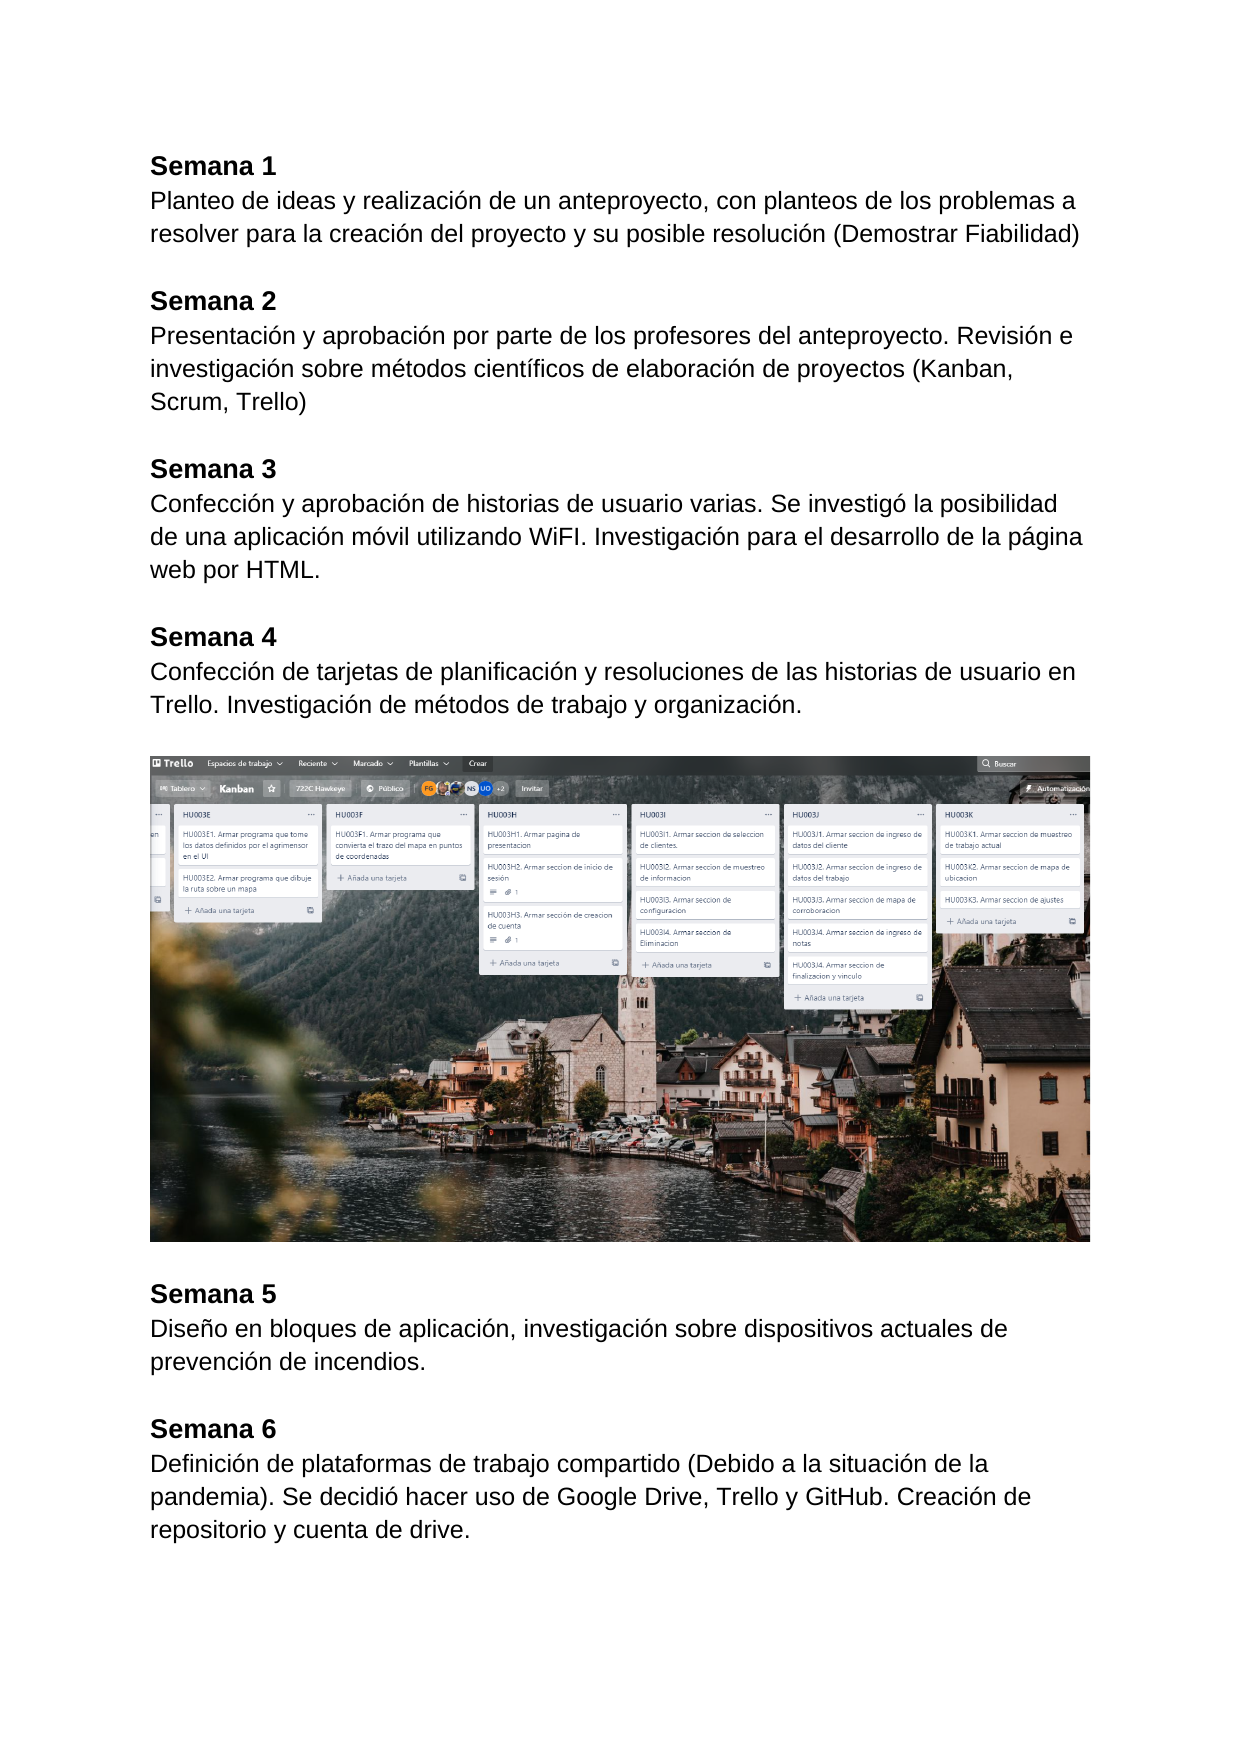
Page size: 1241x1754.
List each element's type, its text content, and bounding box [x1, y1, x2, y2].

text Semana 3 [150, 453, 1090, 484]
text Semana 5 [150, 1278, 1090, 1309]
text Semana 4 [150, 621, 1090, 652]
text Confección de tarjetas de planificación y resoluciones de las historias de usuario en Trello. Investigación de métodos de trabajo y organización. [150, 657, 1090, 719]
text Semana 2 [150, 285, 1090, 316]
text Semana 6 [150, 1413, 1090, 1444]
text Semana 1 [150, 150, 1090, 181]
text Confección y aprobación de historias de usuario varias. Se investigó la posibilidad de una aplicación móvil utilizando WiFI. Investigación para el desarrollo de la página web por HTML. [150, 489, 1090, 584]
text Planteo de ideas y realización de un anteproyecto, con planteos de los problemas a resolver para la creación del proyecto y su posible resolución (Demostrar Fiabilidad) [150, 186, 1090, 248]
text Presentación y aprobación por parte de los profesores del anteproyecto. Revisión e investigación sobre métodos científicos de elaboración de proyectos (Kanban, Scrum, Trello) [150, 321, 1090, 416]
text Definición de plataformas de trabajo compartido (Debido a la situación de la pandemia). Se decidió hacer uso de Google Drive, Trello y GitHub. Creación de repositorio y cuenta de drive. [150, 1449, 1090, 1544]
picture [150, 756, 1091, 1242]
text Diseño en bloques de aplicación, investigación sobre dispositivos actuales de prevención de incendios. [150, 1314, 1090, 1376]
